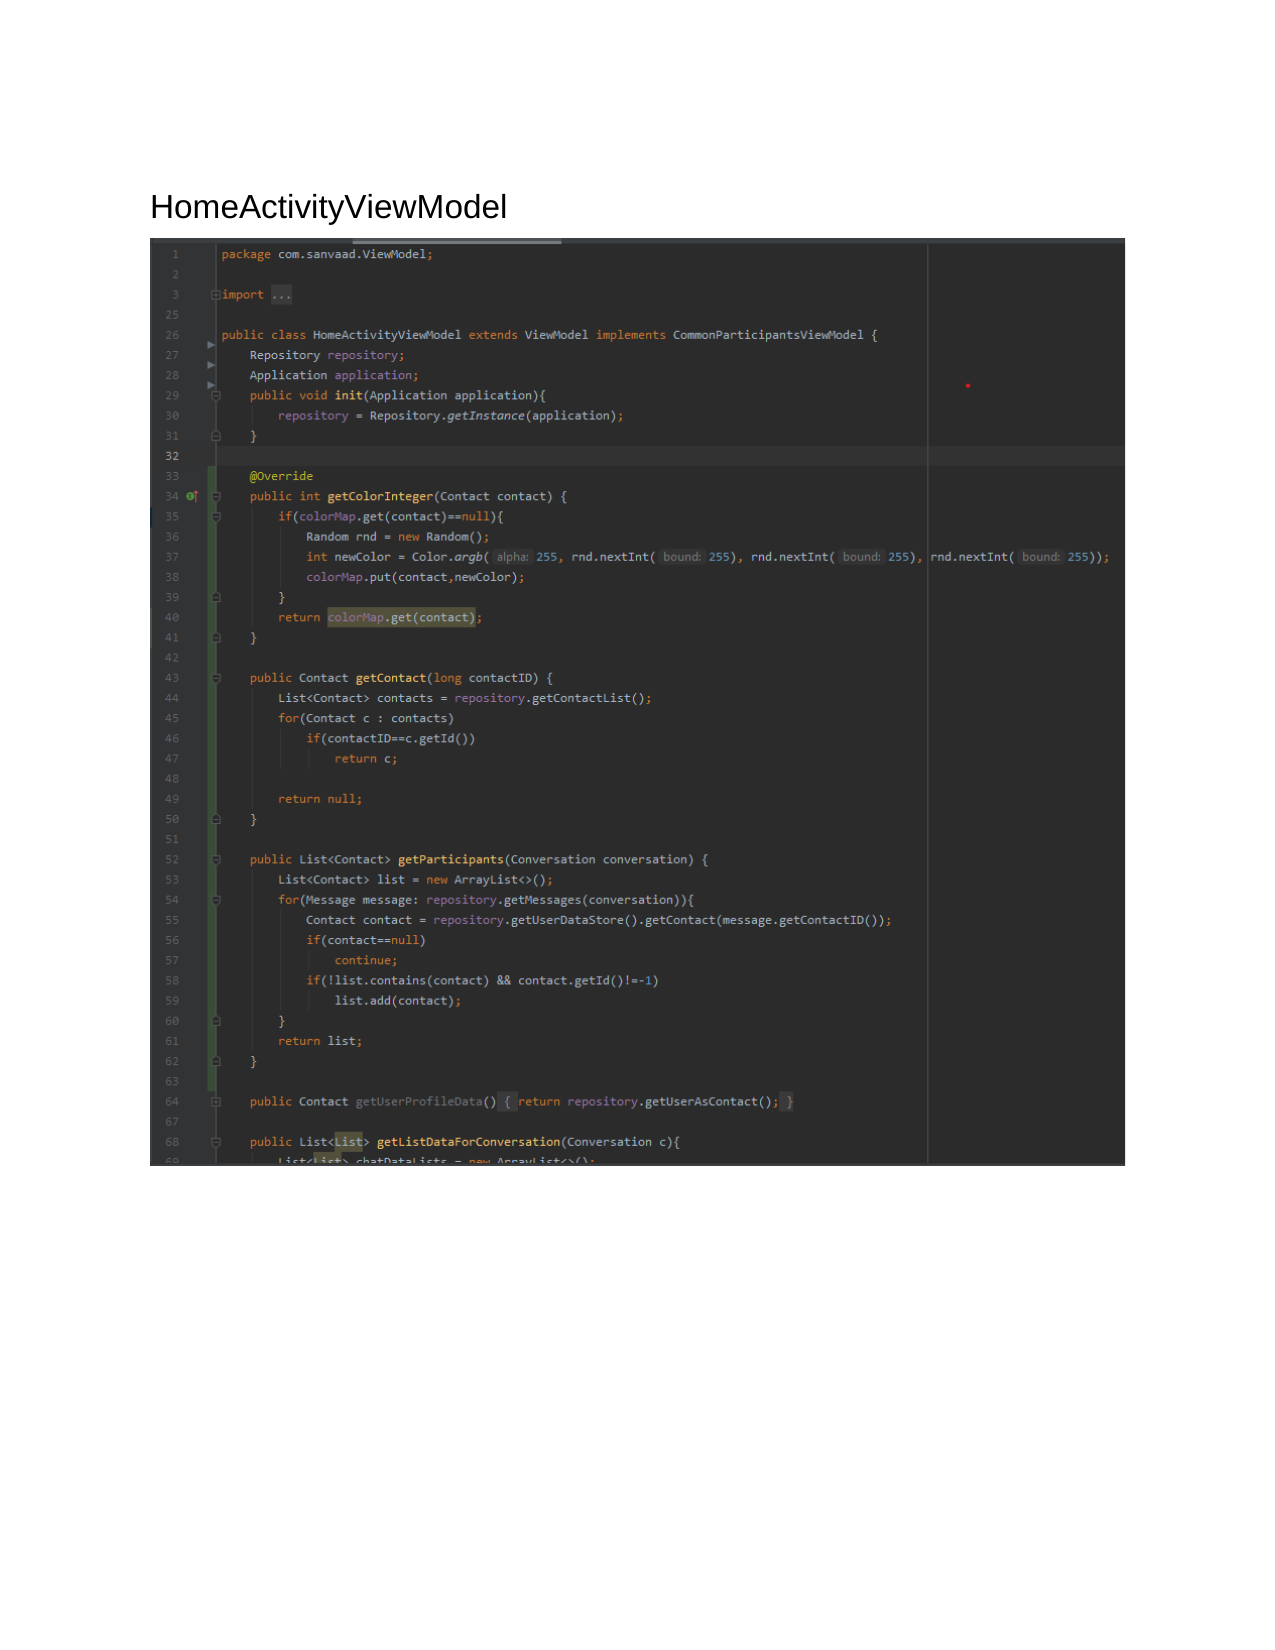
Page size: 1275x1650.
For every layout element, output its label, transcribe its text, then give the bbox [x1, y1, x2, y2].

picture [150, 238, 1125, 1166]
subtitle HomeActivityViewModel [150, 187, 1125, 226]
